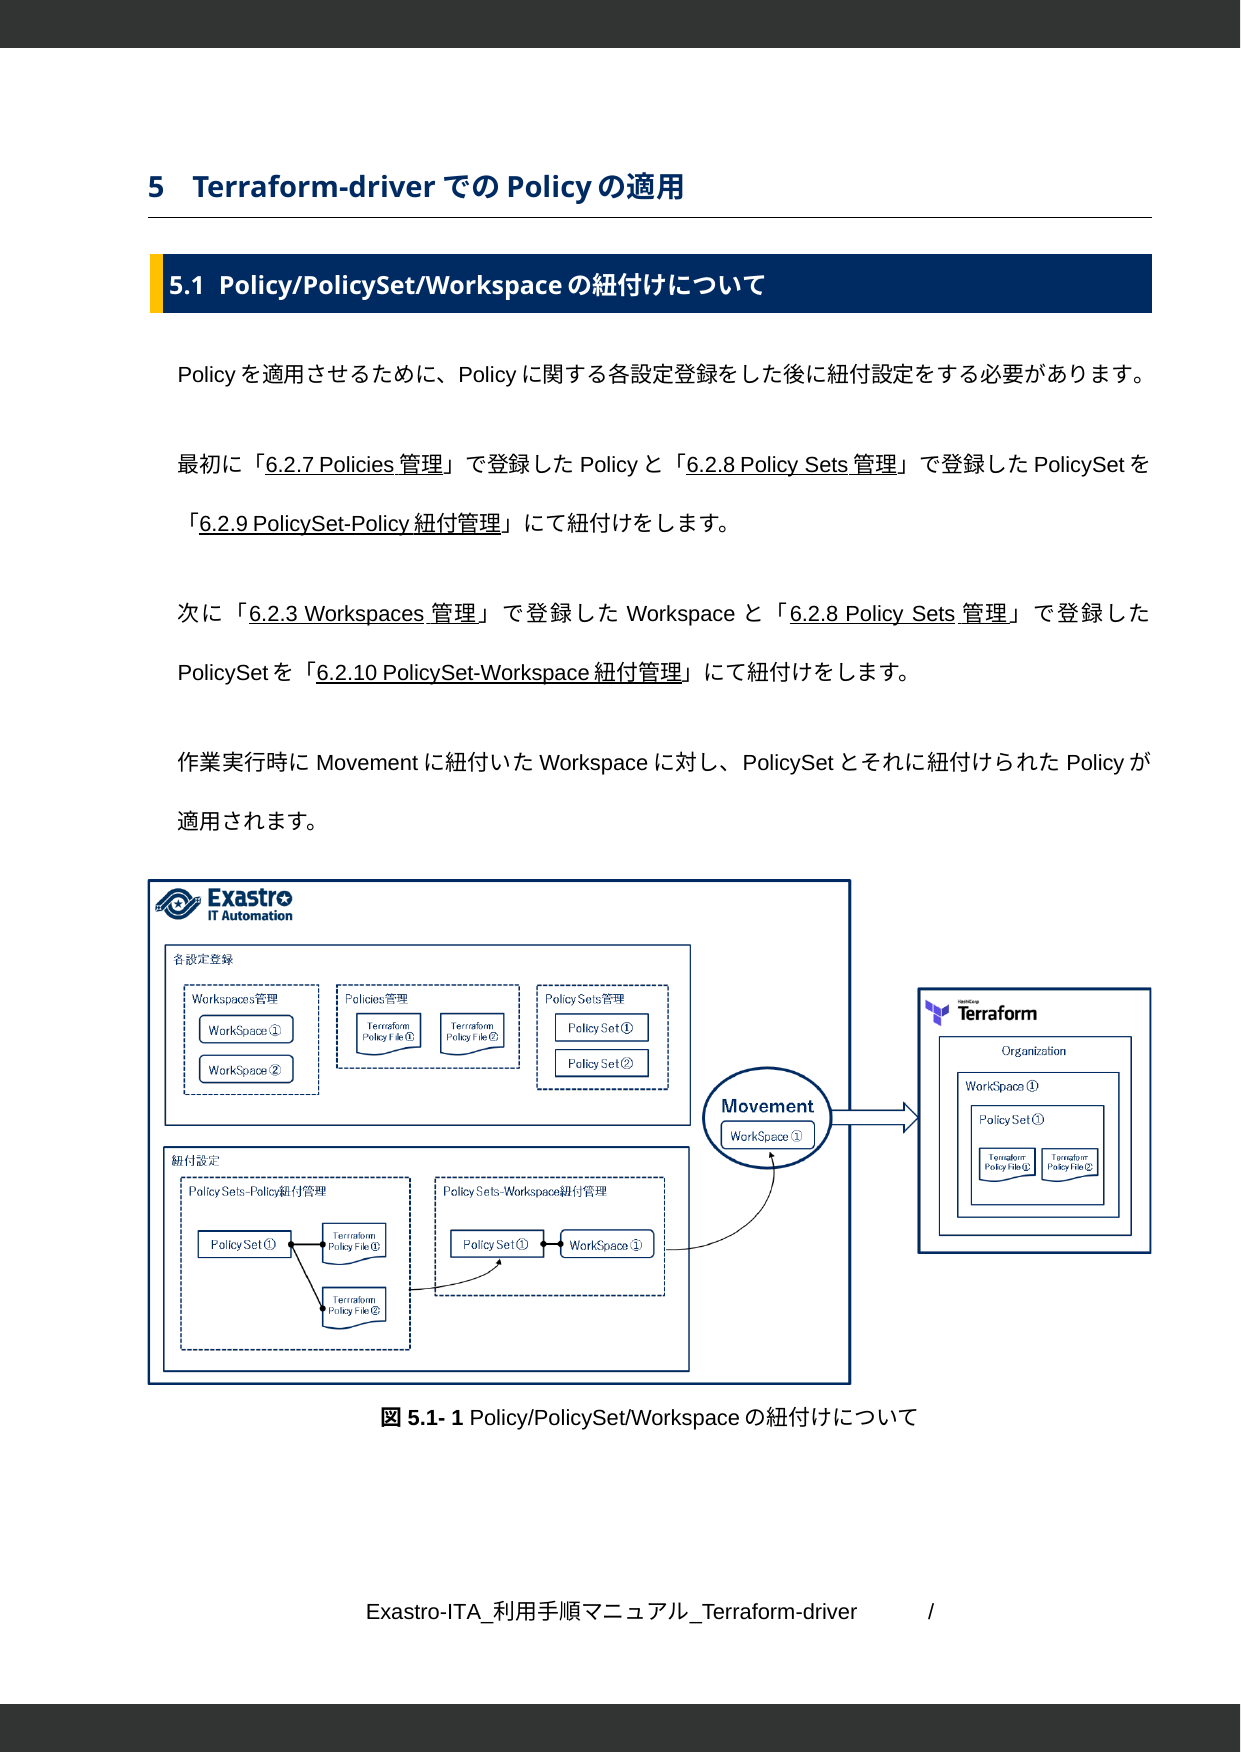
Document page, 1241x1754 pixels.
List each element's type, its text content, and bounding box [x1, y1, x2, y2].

text 作業実行時にMovementに紐付いたWorkspaceに対し、PolicySetとそれに紐付けられたPolicyが適用されます。 [177, 731, 1152, 850]
picture [0, 0, 1241, 48]
picture [0, 1704, 1241, 1752]
text 図 5.1- 1 Policy/PolicySet/Workspaceの紐付けについて [148, 1386, 1152, 1446]
text Policyを適用させるために、Policyに関する各設定登録をした後に紐付設定をする必要があります。 [177, 343, 1152, 403]
text 最初に「6.2.7 Policies管理」で登録したPolicyと「6.2.8 Policy Sets管理」で登録したPolicySetを「6.2.9 PolicySet-Policy紐付管理」にて紐付けをします。 [177, 433, 1152, 552]
subtitle Policy/PolicySet/Workspaceの紐付けについて [163, 254, 1152, 313]
text 次に「6.2.3 Workspaces管理」で登録したWorkspaceと「6.2.8 Policy Sets管理」で登録したPolicySetを「6.2.10 PolicySet-Workspace紐付管理」にて紐付けをします。 [177, 582, 1152, 701]
picture [147, 879, 1152, 1385]
subtitle Terraform-driverでのPolicyの適用 [148, 155, 1152, 217]
